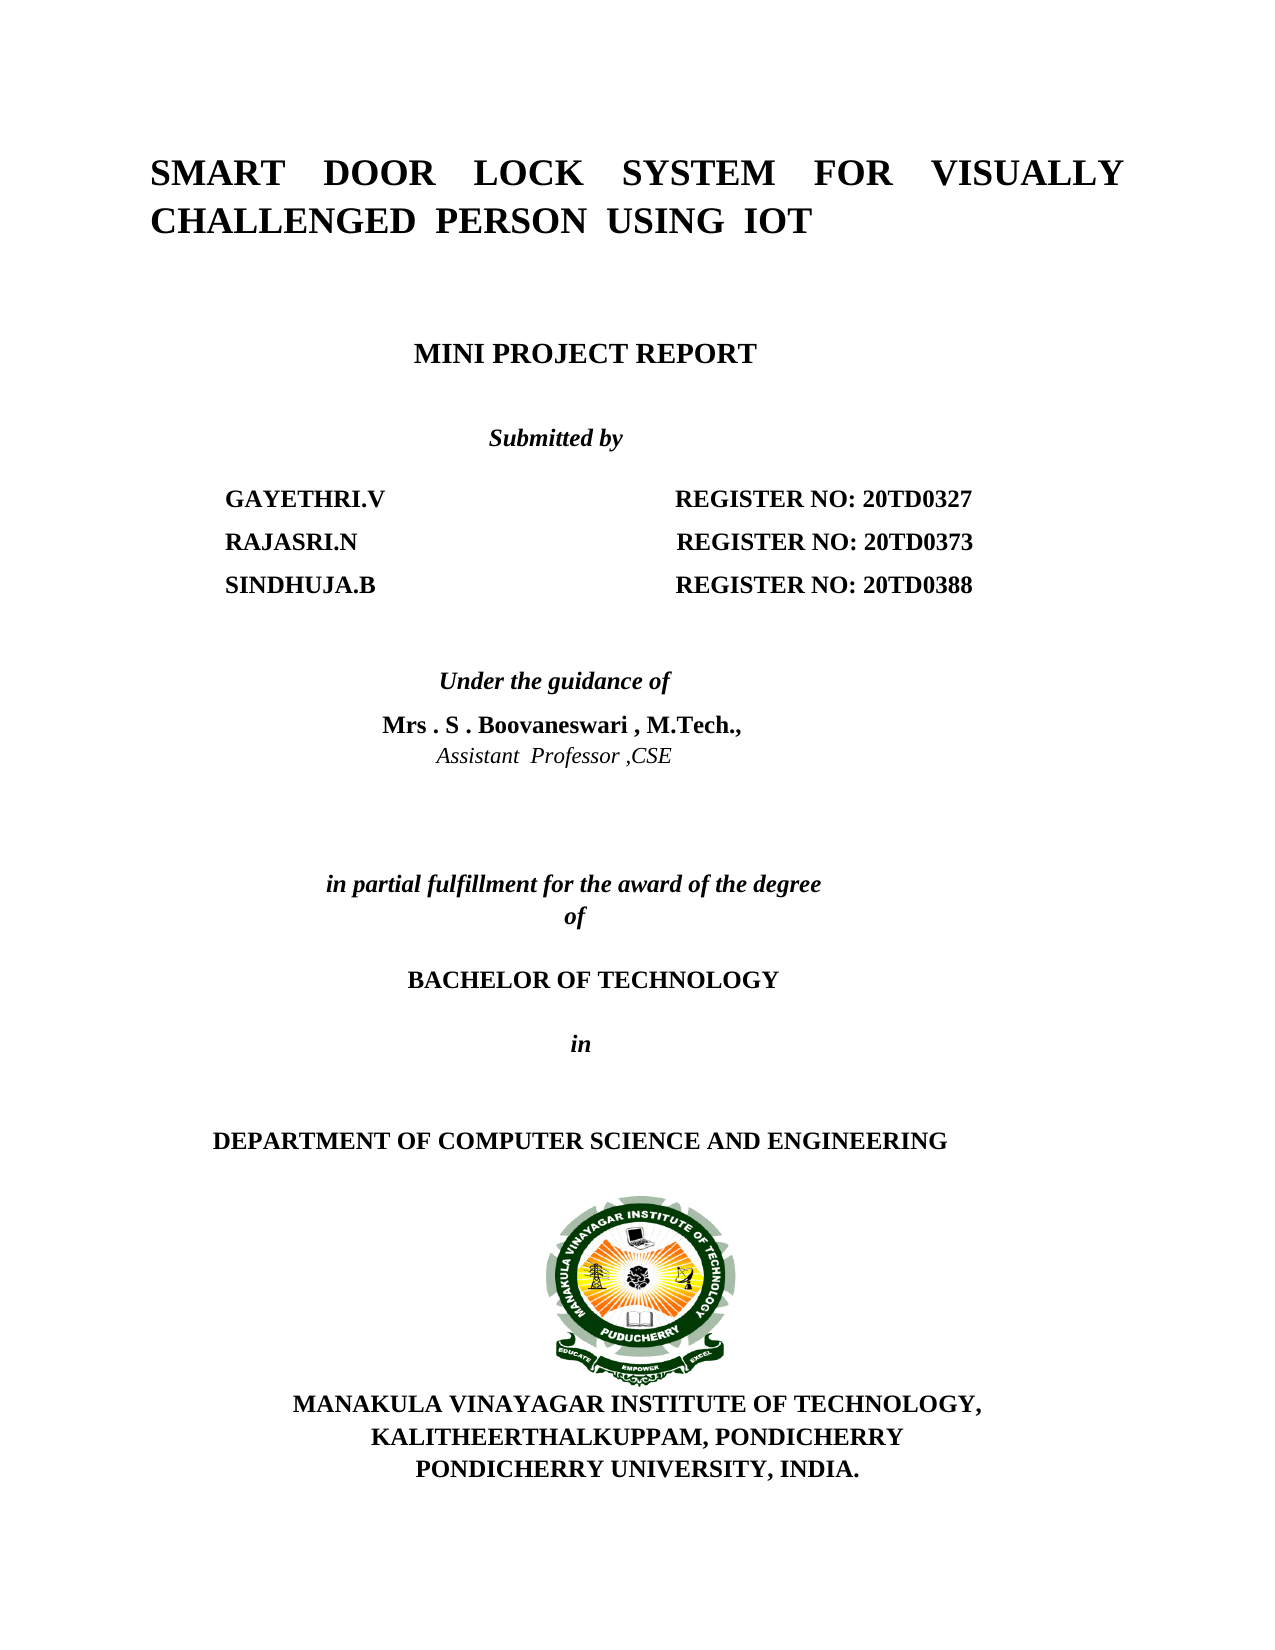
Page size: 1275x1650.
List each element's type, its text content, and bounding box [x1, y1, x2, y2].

text MANAKULA VINAYAGAR INSTITUTE OF TECHNOLOGY, [150, 1389, 1125, 1418]
text in [150, 1029, 1125, 1058]
text GAYETHRI.V REGISTER NO: 20TD0327 [150, 484, 1125, 512]
text of [150, 901, 1125, 929]
text DEPARTMENT OF COMPUTER SCIENCE AND ENGINEERING [150, 1126, 1125, 1155]
text MINI PROJECT REPORT [150, 336, 1125, 369]
text Submitted by [150, 423, 1125, 451]
text Under the guidance of [150, 666, 1125, 695]
text SINDHUJA.B REGISTER NO: 20TD0388 [150, 570, 1125, 599]
text RAJASRI.N REGISTER NO: 20TD0373 [150, 527, 1125, 556]
text KALITHEERTHALKUPPAM, PONDICHERRY [150, 1422, 1125, 1450]
text BACHELOR OF TECHNOLOGY [150, 965, 1125, 994]
text in partial fulfillment for the award of the degree [150, 869, 1125, 897]
text Assistant Professor ,CSE [150, 743, 1125, 769]
text Mrs . S . Boovaneswari , M.Tech., [150, 710, 1125, 739]
text PONDICHERRY UNIVERSITY, INDIA. [150, 1454, 1125, 1483]
text SMART DOOR LOCK SYSTEM FOR VISUALLY CHALLENGED PERSON USING IOT [150, 150, 1125, 241]
picture [530, 1190, 745, 1387]
